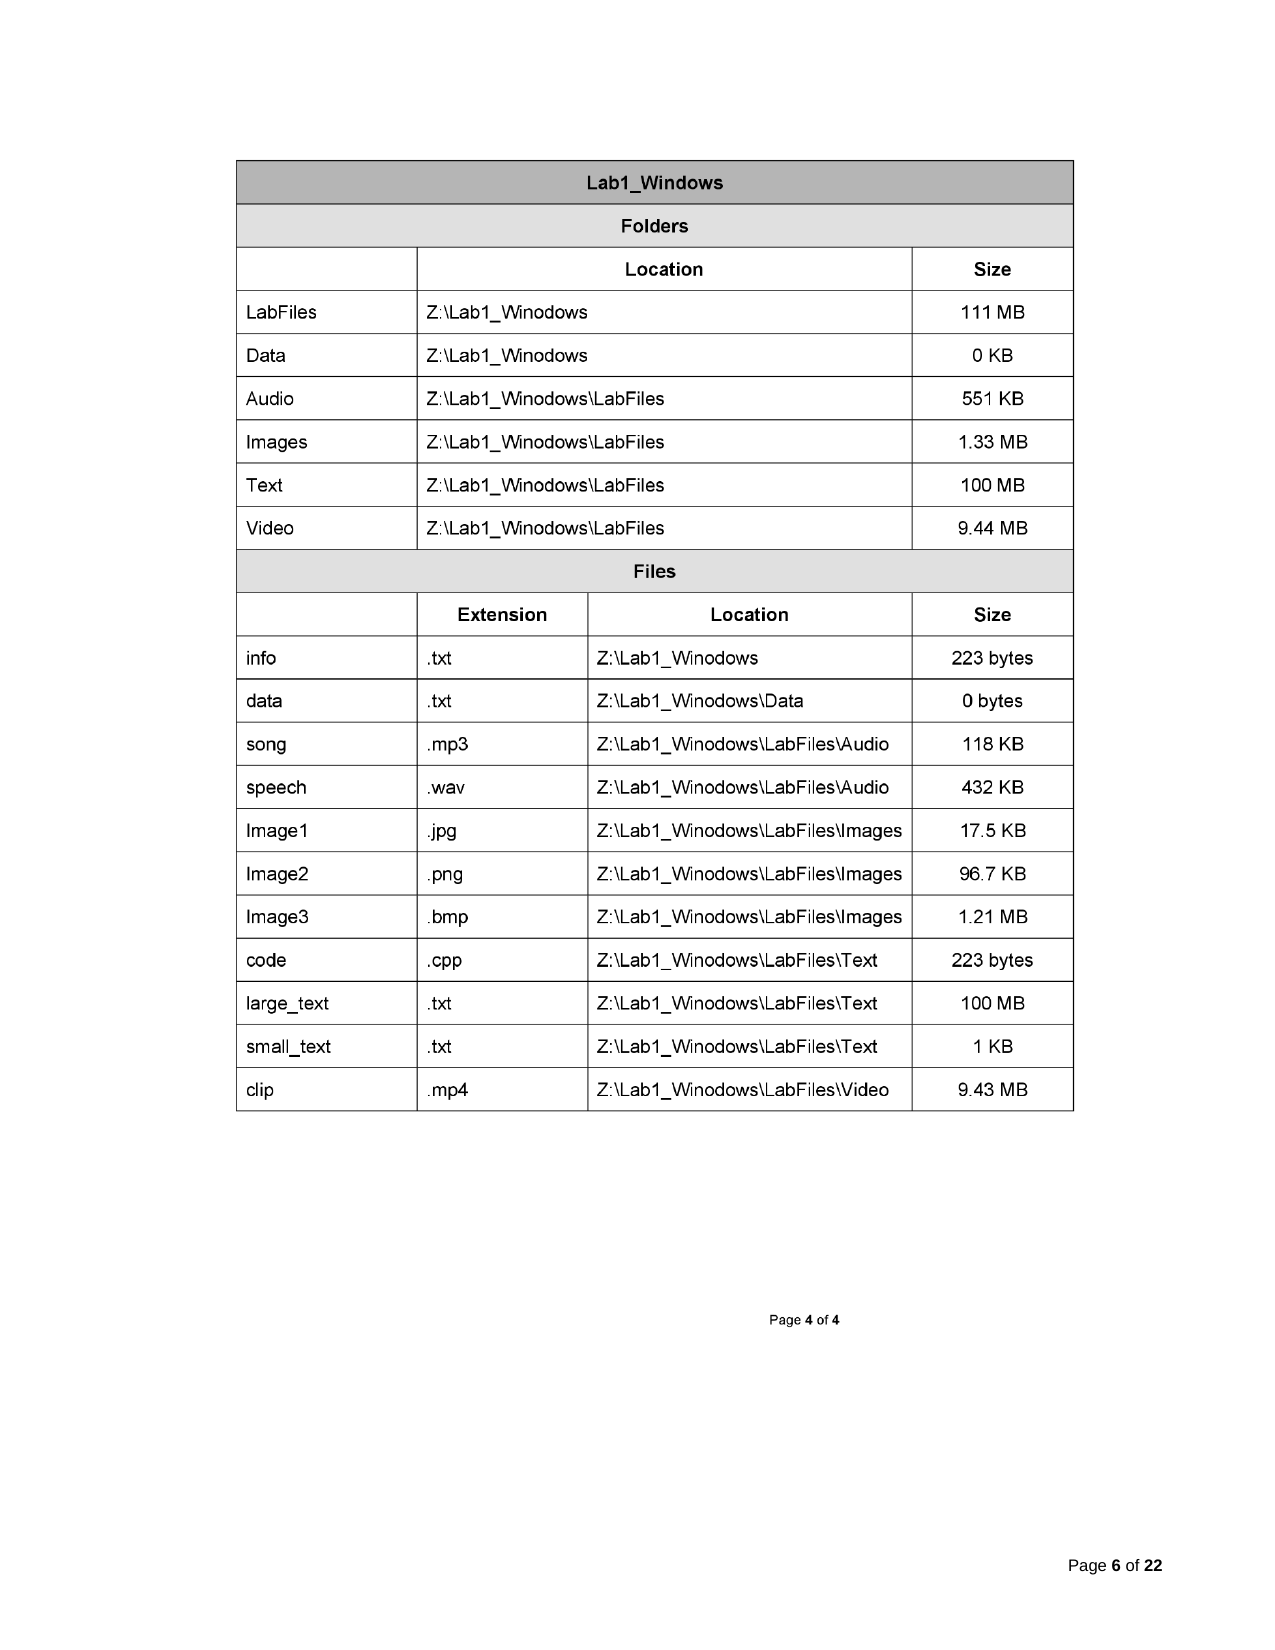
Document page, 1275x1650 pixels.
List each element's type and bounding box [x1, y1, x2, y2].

picture [112, 30, 1163, 1389]
